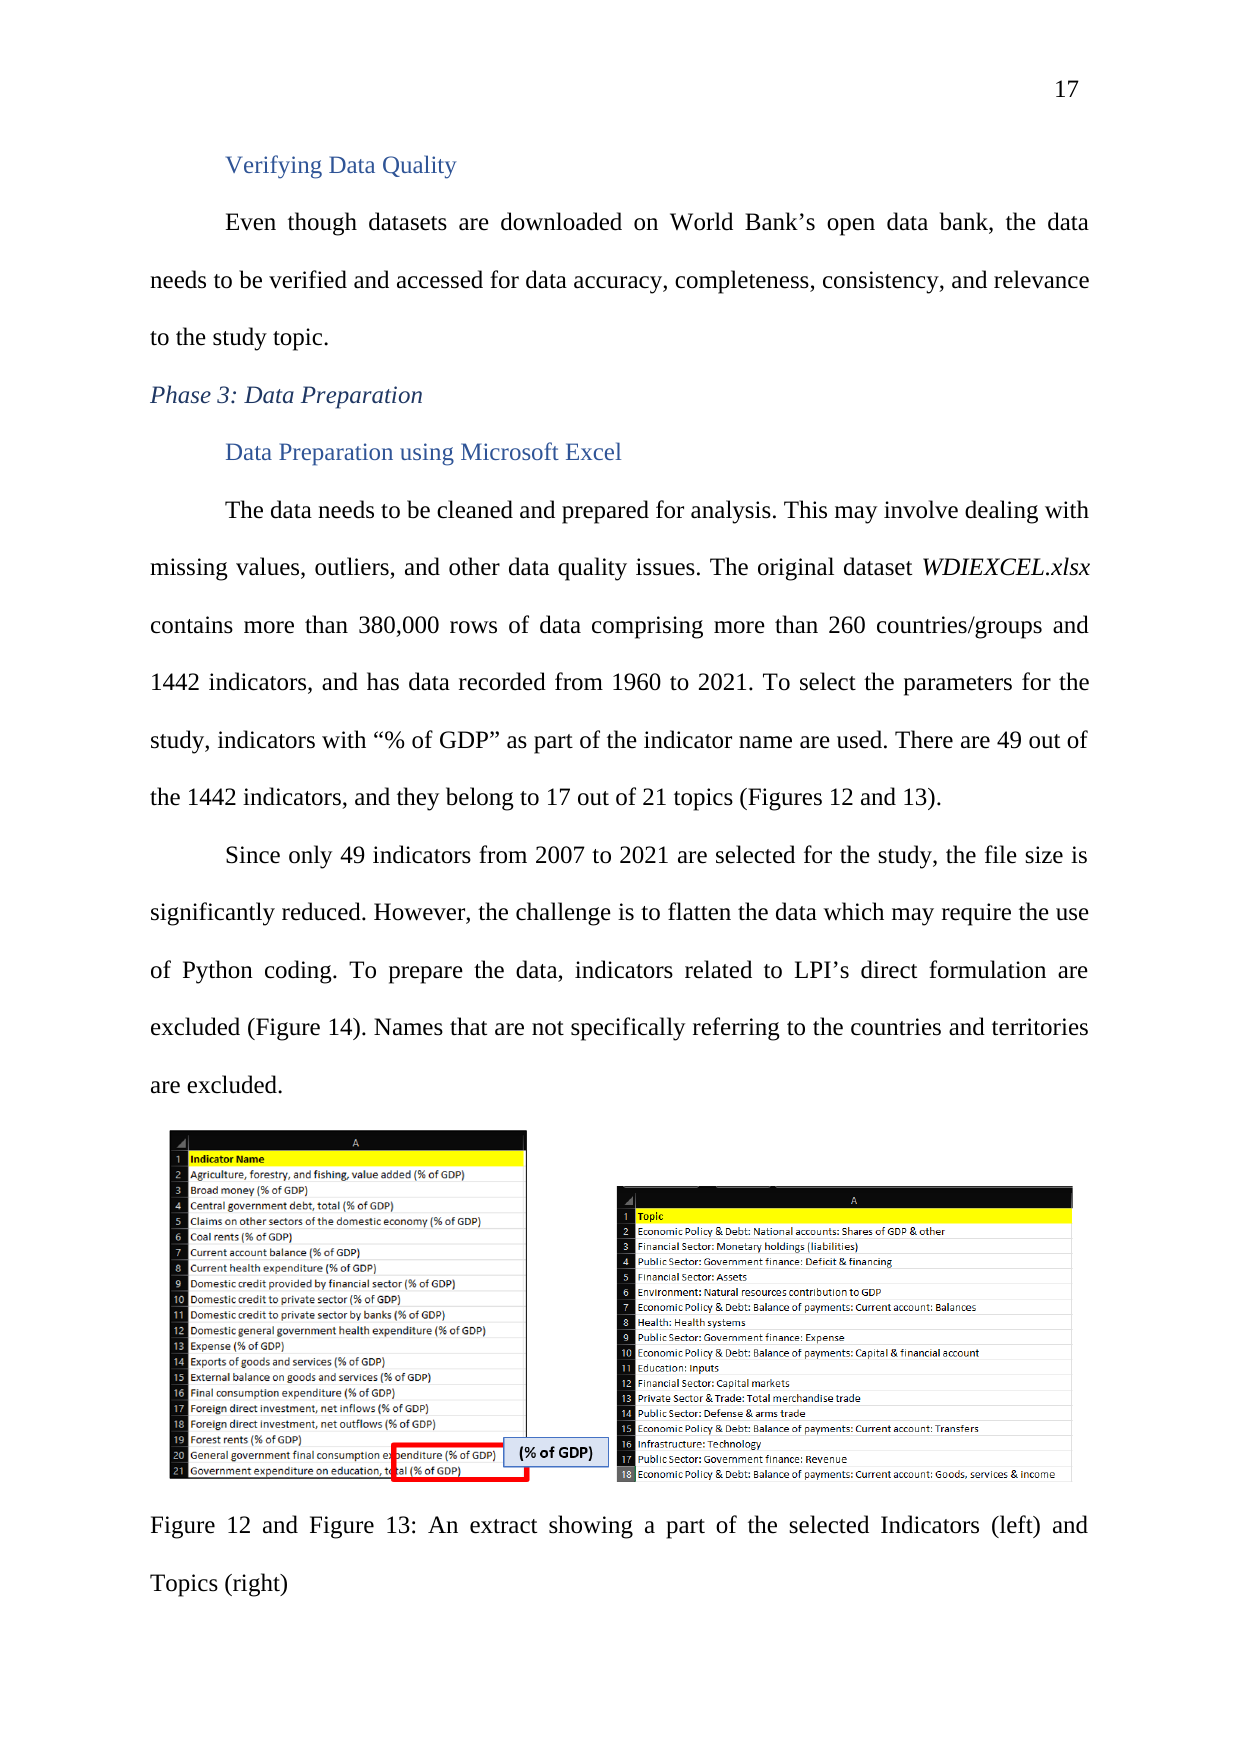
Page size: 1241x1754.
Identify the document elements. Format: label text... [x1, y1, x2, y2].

subtitle Data Preparation using Microsoft Excel [225, 437, 1090, 466]
text Since only 49 indicators from 2007 to 2021 are selected for the study, the file size is significantly reduced. However, the challenge is to flatten the data which may require the use of Python coding. To prepare the data, indicators related to LPI’s direct formulation are excluded (Figure 14). Names that are not specifically referring to the countries and territories are excluded. [150, 840, 1090, 1099]
picture [167, 1127, 611, 1482]
text The data needs to be cleaned and prepared for analysis. This may involve dealing with missing values, outliers, and other data quality issues. The original dataset WDIEXCEL.xlsx contains more than 380,000 rows of data comprising more than 260 countries/groups and 1442 indicators, and has data recorded from 1960 to 2021. To select the parameters for the study, indicators with “% of GDP” as part of the indicator name are used. There are 49 out of the 1442 indicators, and they belong to 17 out of 21 topics (Figures 12 and 13). [150, 495, 1090, 811]
text Even though datasets are downloaded on World Bank’s open data bank, the data needs to be verified and accessed for data accuracy, completeness, consistency, and relevance to the study topic. [150, 207, 1090, 351]
picture [616, 1186, 1073, 1482]
subtitle Phase 3: Data Preparation [150, 380, 1090, 409]
subtitle Verifying Data Quality [225, 150, 1090, 179]
text Figure 12 and Figure 13: An extract showing a part of the selected Indicators (left) and Topics (right) [150, 1511, 1090, 1597]
